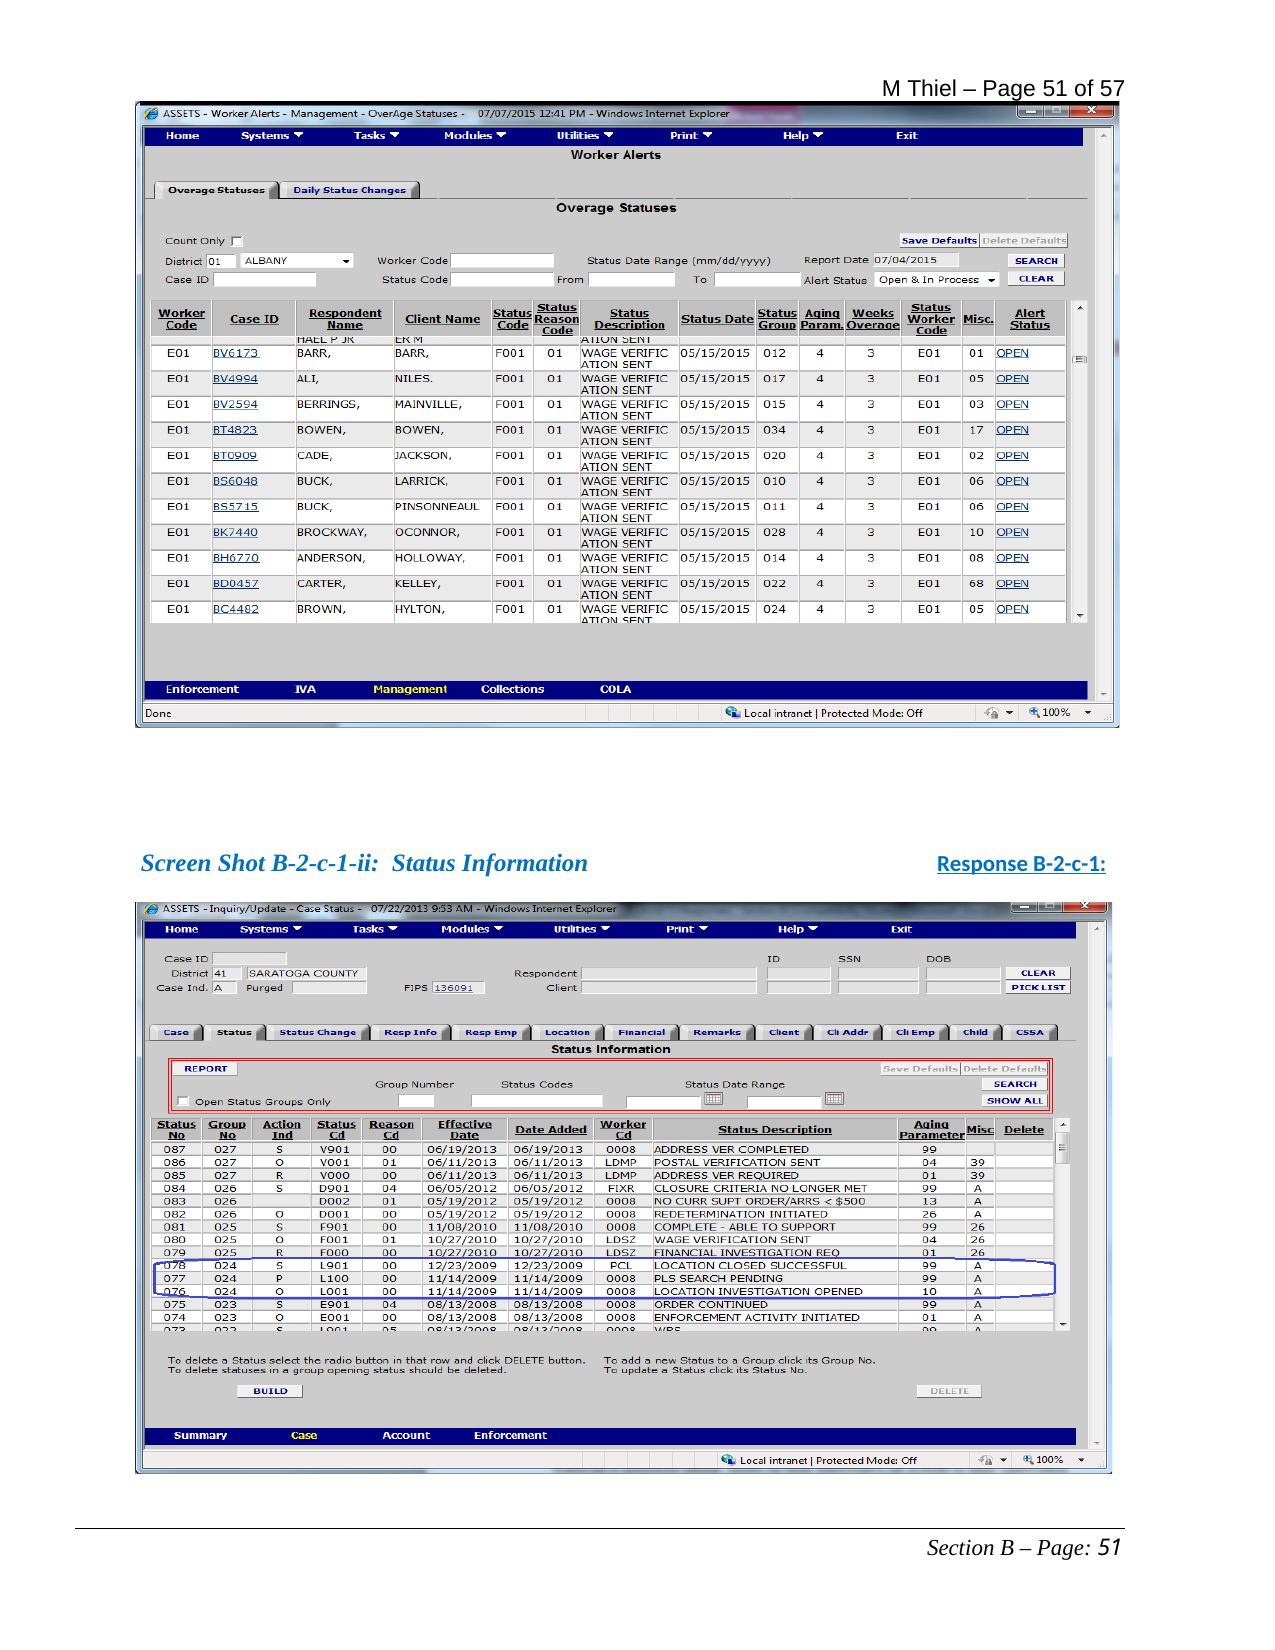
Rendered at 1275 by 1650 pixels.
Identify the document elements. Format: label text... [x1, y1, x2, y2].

picture [135, 902, 1113, 1474]
subtitle Screen Shot B-2-c-1-ii: Status Information Response B-2-c-1: [141, 848, 1125, 877]
picture [135, 101, 1120, 728]
